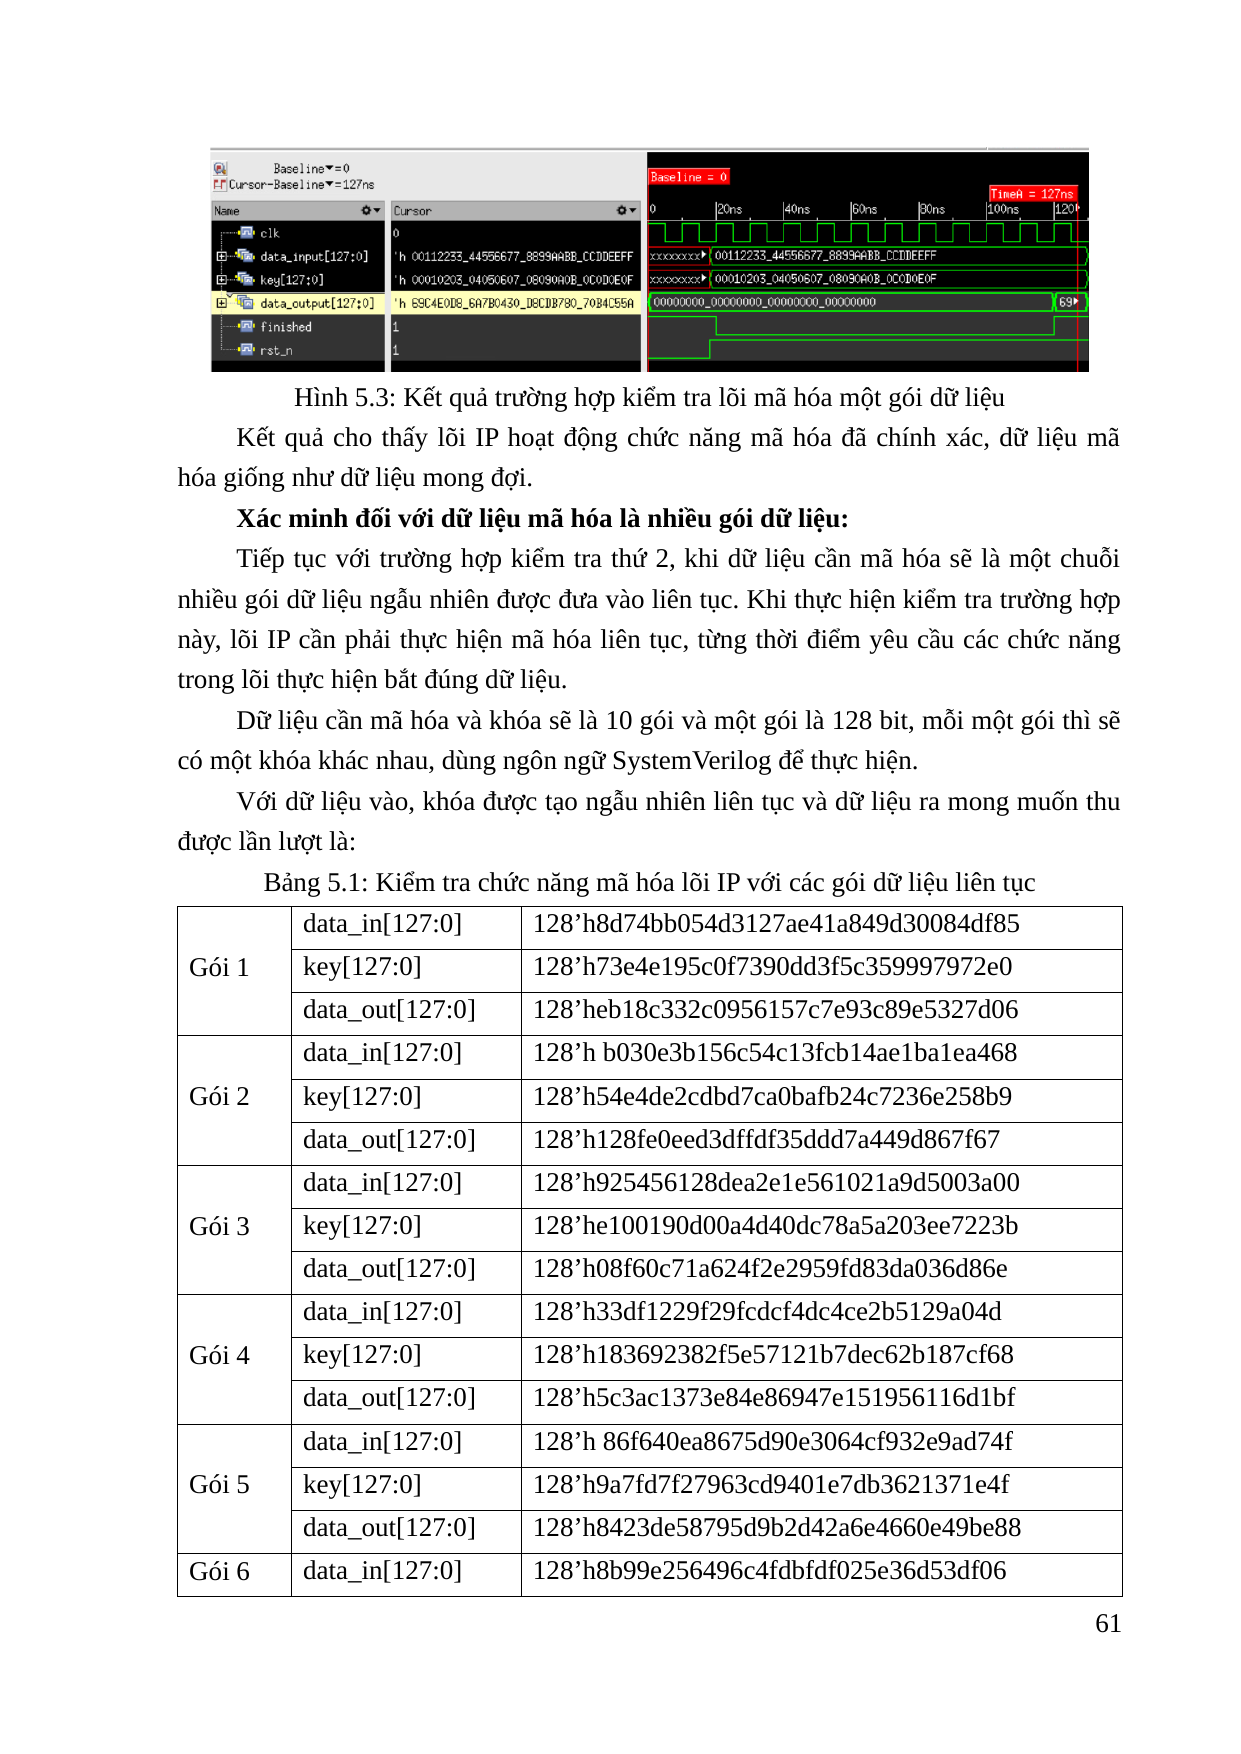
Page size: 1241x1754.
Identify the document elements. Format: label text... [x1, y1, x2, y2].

table_cell 128’h08f60c71a624f2e2959fd83da036d86e [522, 1252, 1122, 1294]
table_cell 128’h128fe0eed3dffdf35ddd7a449d867f67 [522, 1123, 1122, 1165]
table_cell 128’h33df1229f29fcdcf4dc4ce2b5129a04d [522, 1295, 1122, 1337]
table_cell Gói 5 [178, 1425, 291, 1553]
table_cell 128’h73e4e195c0f7390dd3f5c359997972e0 [522, 950, 1122, 992]
table_cell 128’h 86f640ea8675d90e3064cf932e9ad74f [522, 1425, 1122, 1467]
table_cell key[127:0] [292, 950, 521, 992]
table_header 128’h8d74bb054d3127ae41a849d30084df85 [522, 907, 1122, 949]
table_cell 128’h183692382f5e57121b7dec62b187cf68 [522, 1338, 1122, 1380]
table_cell 128’h54e4de2cdbd7ca0bafb24c7236e258b9 [522, 1080, 1122, 1122]
table_cell Gói 4 [178, 1295, 291, 1423]
table_cell Gói 2 [178, 1036, 291, 1165]
table_cell data_out[127:0] [292, 1252, 521, 1294]
table_header Gói 1 [178, 907, 291, 1035]
table_cell 128’h8423de58795d9b2d42a6e4660e49be88 [522, 1511, 1122, 1553]
table_cell 128’h b030e3b156c54c13fcb14ae1ba1ea468 [522, 1036, 1122, 1078]
table_cell data_out[127:0] [292, 1123, 521, 1165]
table_cell data_in[127:0] [292, 1554, 521, 1596]
text Kết quả cho thấy lõi IP hoạt động chức năng mã hóa đã chính xác, dữ liệu mã hóa giống như dữ liệu mong đợi. [177, 421, 1122, 493]
text Kết quả trường hợp kiểm tra lõi mã hóa một gói dữ liệu [177, 381, 1122, 412]
table_cell data_in[127:0] [292, 1036, 521, 1078]
text Với dữ liệu vào, khóa được tạo ngẫu nhiên liên tục và dữ liệu ra mong muốn thu được lần lượt là: [177, 785, 1122, 856]
table_cell Gói 6 [178, 1554, 291, 1596]
table_header data_in[127:0] [292, 907, 521, 949]
table_cell data_out[127:0] [292, 993, 521, 1035]
table_cell 128’heb18c332c0956157c7e93c89e5327d06 [522, 993, 1122, 1035]
text Tiếp tục với trường hợp kiểm tra thứ 2, khi dữ liệu cần mã hóa sẽ là một chuỗi nhiều gói dữ liệu ngẫu nhiên được đưa vào liên tục. Khi thực hiện kiểm tra trường hợp này, lõi IP cần phải thực hiện mã hóa liên tục, từng thời điểm yêu cầu các chức năng trong lõi thực hiện bắt đúng dữ liệu. [177, 542, 1122, 695]
table_cell key[127:0] [292, 1080, 521, 1122]
table_cell 128’h925456128dea2e1e561021a9d5003a00 [522, 1166, 1122, 1208]
table_cell data_in[127:0] [292, 1425, 521, 1467]
text Kiểm tra chức năng mã hóa lõi IP với các gói dữ liệu liên tục [177, 866, 1122, 897]
table_cell key[127:0] [292, 1338, 521, 1380]
table_cell 128’h9a7fd7f27963cd9401e7db3621371e4f [522, 1468, 1122, 1510]
picture [210, 147, 1089, 372]
text Xác minh đối với dữ liệu mã hóa là nhiều gói dữ liệu: [177, 502, 1122, 533]
table_cell 128’h8b99e256496c4fdbfdf025e36d53df06 [522, 1554, 1122, 1596]
table_cell key[127:0] [292, 1468, 521, 1510]
table_cell data_in[127:0] [292, 1295, 521, 1337]
table_cell data_out[127:0] [292, 1511, 521, 1553]
table_cell 128’h5c3ac1373e84e86947e151956116d1bf [522, 1381, 1122, 1423]
table_cell data_out[127:0] [292, 1381, 521, 1423]
table_cell key[127:0] [292, 1209, 521, 1251]
text Dữ liệu cần mã hóa và khóa sẽ là 10 gói và một gói là 128 bit, mỗi một gói thì sẽ có một khóa khác nhau, dùng ngôn ngữ SystemVerilog để thực hiện. [177, 704, 1122, 776]
table_cell 128’he100190d00a4d40dc78a5a203ee7223b [522, 1209, 1122, 1251]
table_cell data_in[127:0] [292, 1166, 521, 1208]
table_cell Gói 3 [178, 1166, 291, 1294]
